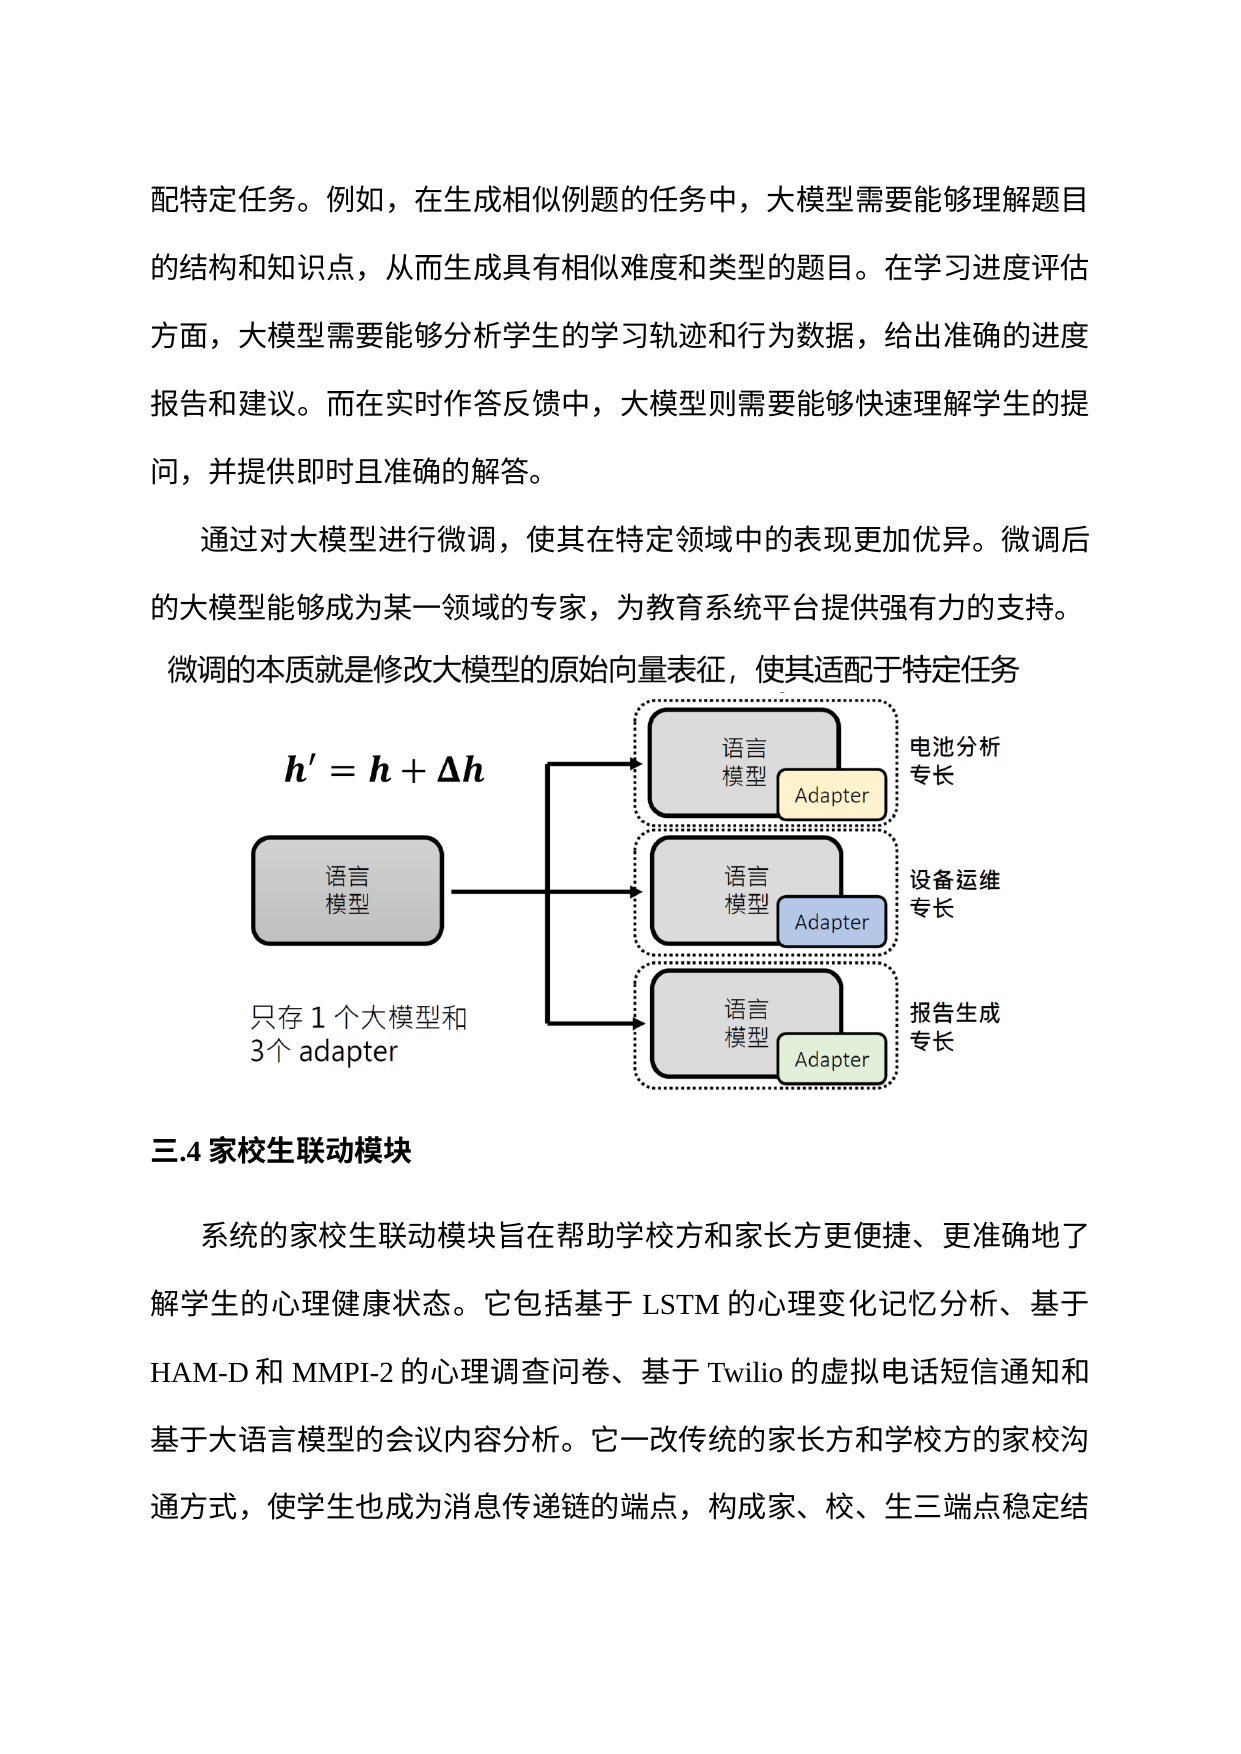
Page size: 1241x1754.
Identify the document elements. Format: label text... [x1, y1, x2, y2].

picture [150, 639, 1091, 1097]
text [150, 164, 1090, 503]
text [150, 1199, 1090, 1539]
text 通过对大模型进行微调，使其在特定领域中的表现更加优异。微调后的大模型能够成为某一领域的专家，为教育系统平台提供强有力的支持。 [150, 503, 1090, 639]
subtitle 家校生联动模块 [150, 1115, 1090, 1183]
